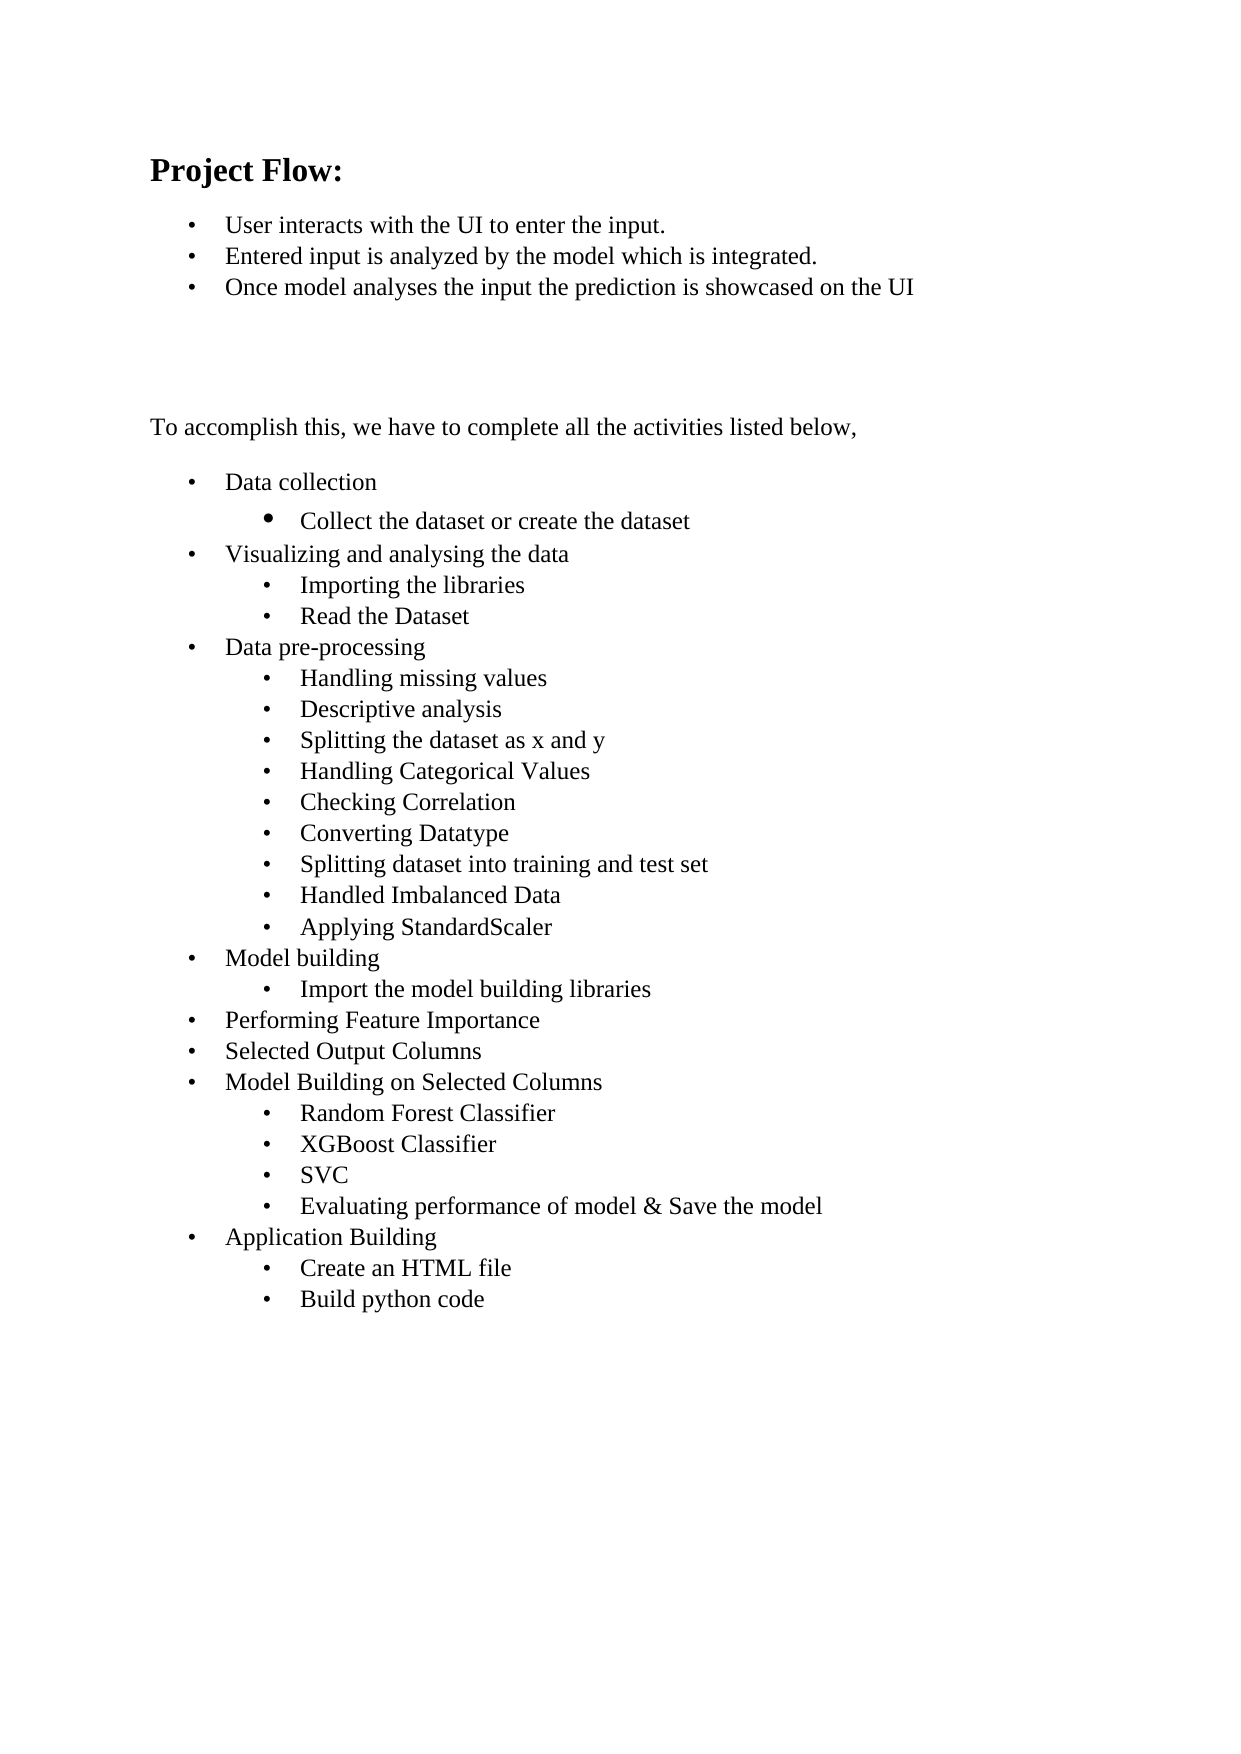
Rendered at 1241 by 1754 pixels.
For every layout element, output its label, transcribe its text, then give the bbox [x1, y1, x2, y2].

list Evaluating performance of model & Save the model [262, 1191, 1090, 1220]
list Build python code [262, 1284, 1090, 1313]
list Handling Categorical Values [262, 756, 1090, 785]
list SVC [262, 1160, 1090, 1189]
list Import the model building libraries [262, 974, 1090, 1002]
list Application Building [187, 1222, 1090, 1251]
list User interacts with the UI to enter the input. [187, 210, 1090, 238]
list Random Forest Classifier [262, 1098, 1090, 1127]
list Applying StandardScaler [262, 912, 1090, 940]
list Importing the libraries [262, 570, 1090, 599]
list Splitting dataset into training and test set [262, 849, 1090, 878]
list Entered input is analyzed by the model which is integrated. [187, 241, 1090, 269]
list Read the Dataset [262, 601, 1090, 630]
list Selected Output Columns [187, 1036, 1090, 1064]
list Once model analyses the input the prediction is showcased on the UI [187, 272, 1090, 301]
list Descriptive analysis [262, 694, 1090, 723]
list XGBoost Classifier [262, 1129, 1090, 1158]
list Create an HTML file [262, 1253, 1090, 1282]
list Converting Datatype [262, 818, 1090, 847]
text Project Flow: [150, 150, 1090, 188]
list Model building [187, 943, 1090, 971]
list Performing Feature Importance [187, 1005, 1090, 1033]
text To accomplish this, we have to complete all the activities listed below, [150, 412, 1090, 441]
list Data collection [187, 467, 1090, 496]
list Visualizing and analysing the data [187, 539, 1090, 568]
list Data pre-processing [187, 632, 1090, 661]
list Checking Correlation [262, 787, 1090, 816]
list Collect the dataset or create the dataset [262, 498, 1090, 537]
list Handling missing values [262, 663, 1090, 692]
list Handled Imbalanced Data [262, 881, 1090, 909]
list Splitting the dataset as x and y [262, 725, 1090, 754]
list Model Building on Selected Columns [187, 1067, 1090, 1096]
